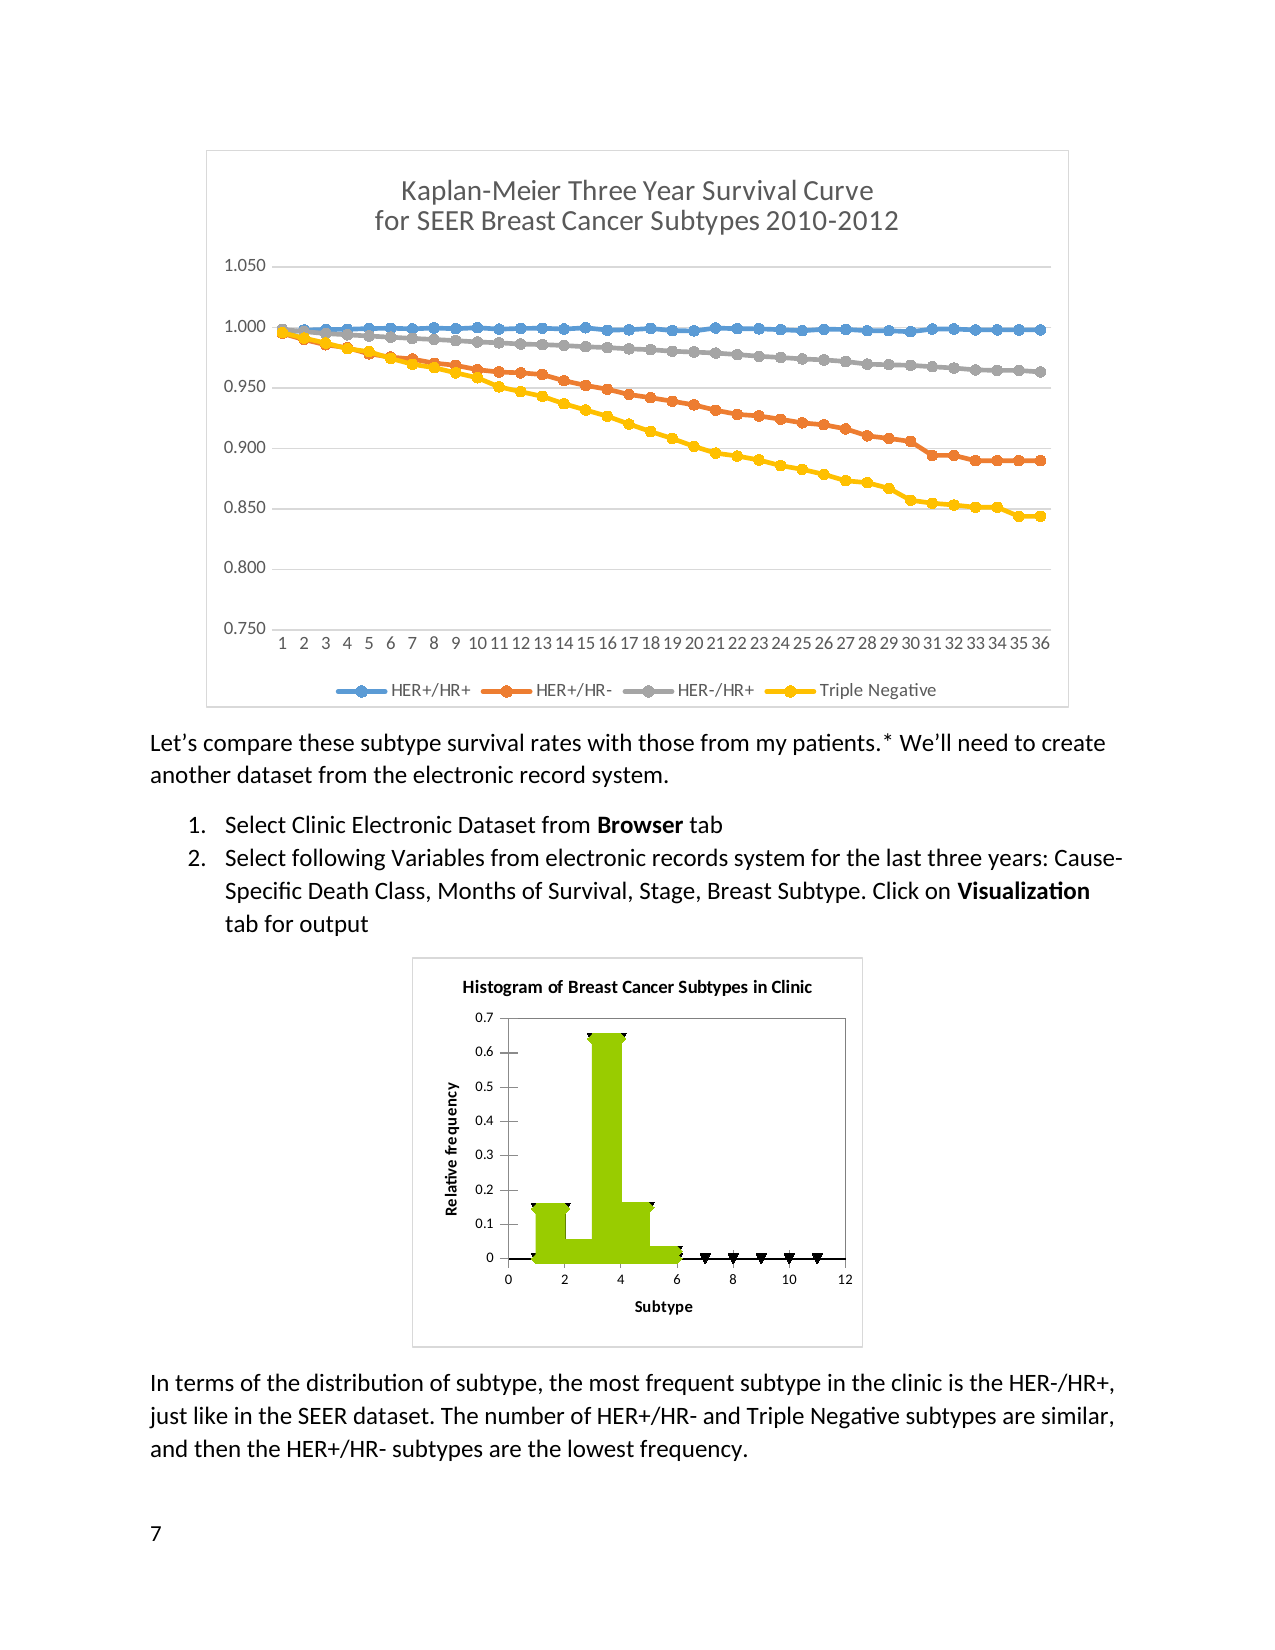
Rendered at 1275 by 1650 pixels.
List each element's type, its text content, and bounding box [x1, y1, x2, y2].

list Select following Variables from electronic records system for the last three years: Cause-Specific Death Class, Months of Survival, Stage, Breast Subtype. Click on Visualization tab for output [187, 842, 1125, 938]
text Let’s compare these subtype survival rates with those from my patients.* We’ll need to create another dataset from the electronic record system. [150, 727, 1125, 790]
text In terms of the distribution of subtype, the most frequent subtype in the clinic is the HER-/HR+, just like in the SEER dataset. The number of HER+/HR- and Triple Negative subtypes are similar, and then the HER+/HR- subtypes are the lowest frequency. [150, 1367, 1125, 1463]
list Select Clinic Electronic Dataset from Browser tab [187, 809, 1125, 840]
